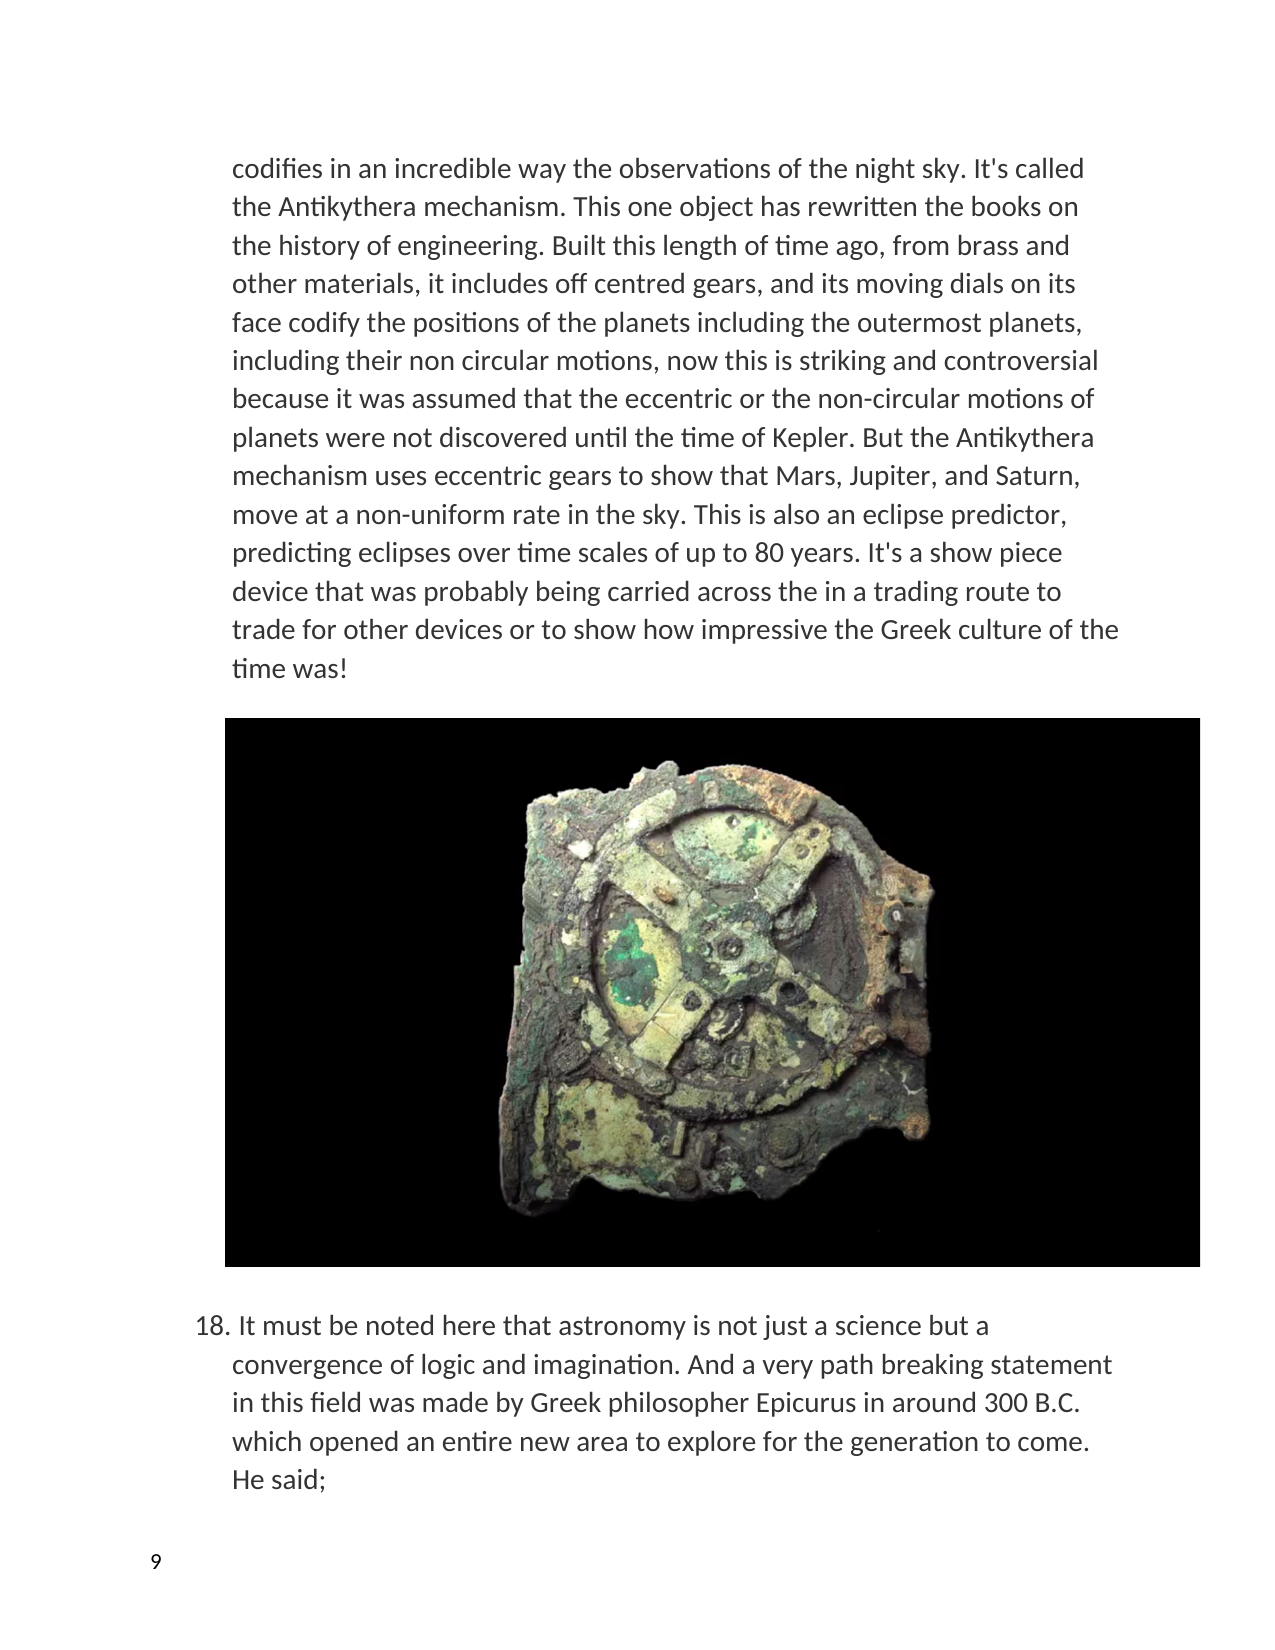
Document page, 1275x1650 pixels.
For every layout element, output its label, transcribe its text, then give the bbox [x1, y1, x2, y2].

list It must be noted here that astronomy is not just a science but a convergence of logic and imagination. And a very path breaking statement in this field was made by Greek philosopher Epicurus in around 300 B.C. which opened an entire new area to explore for the generation to come. He said; [194, 1307, 1125, 1497]
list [194, 150, 1125, 685]
picture [225, 718, 1200, 1267]
